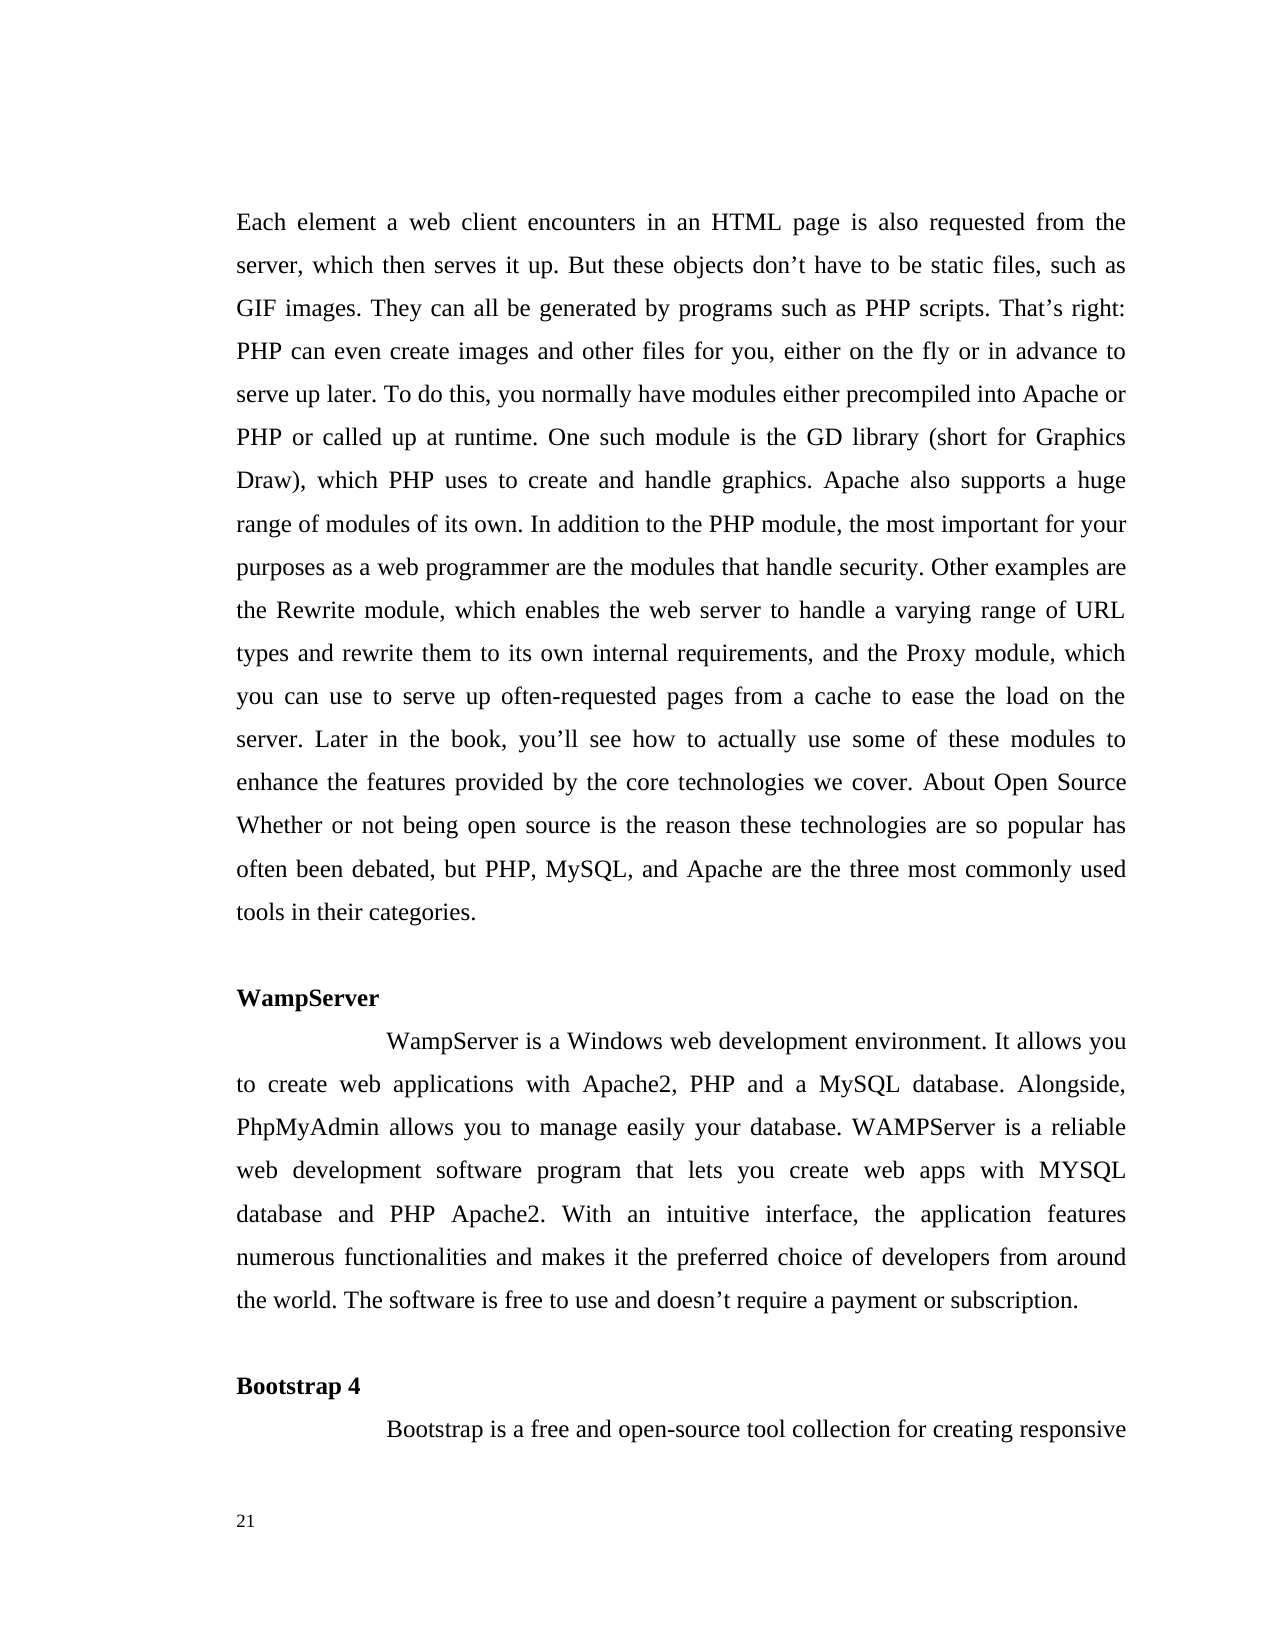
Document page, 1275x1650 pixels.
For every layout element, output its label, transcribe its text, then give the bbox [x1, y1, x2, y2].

text Bootstrap 4 [236, 1371, 1127, 1400]
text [236, 1414, 1127, 1443]
text WampServer is a Windows web development environment. It allows you to create web applications with Apache2, PHP and a MySQL database. Alongside, PhpMyAdmin allows you to manage easily your database. WAMPServer is a reliable web development software program that lets you create web apps with MYSQL database and PHP Apache2. With an intuitive interface, the application features numerous functionalities and makes it the preferred choice of developers from around the world. The software is free to use and doesn’t require a payment or subscription. [236, 1026, 1127, 1314]
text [236, 207, 1127, 926]
text WampServer [236, 983, 1127, 1012]
